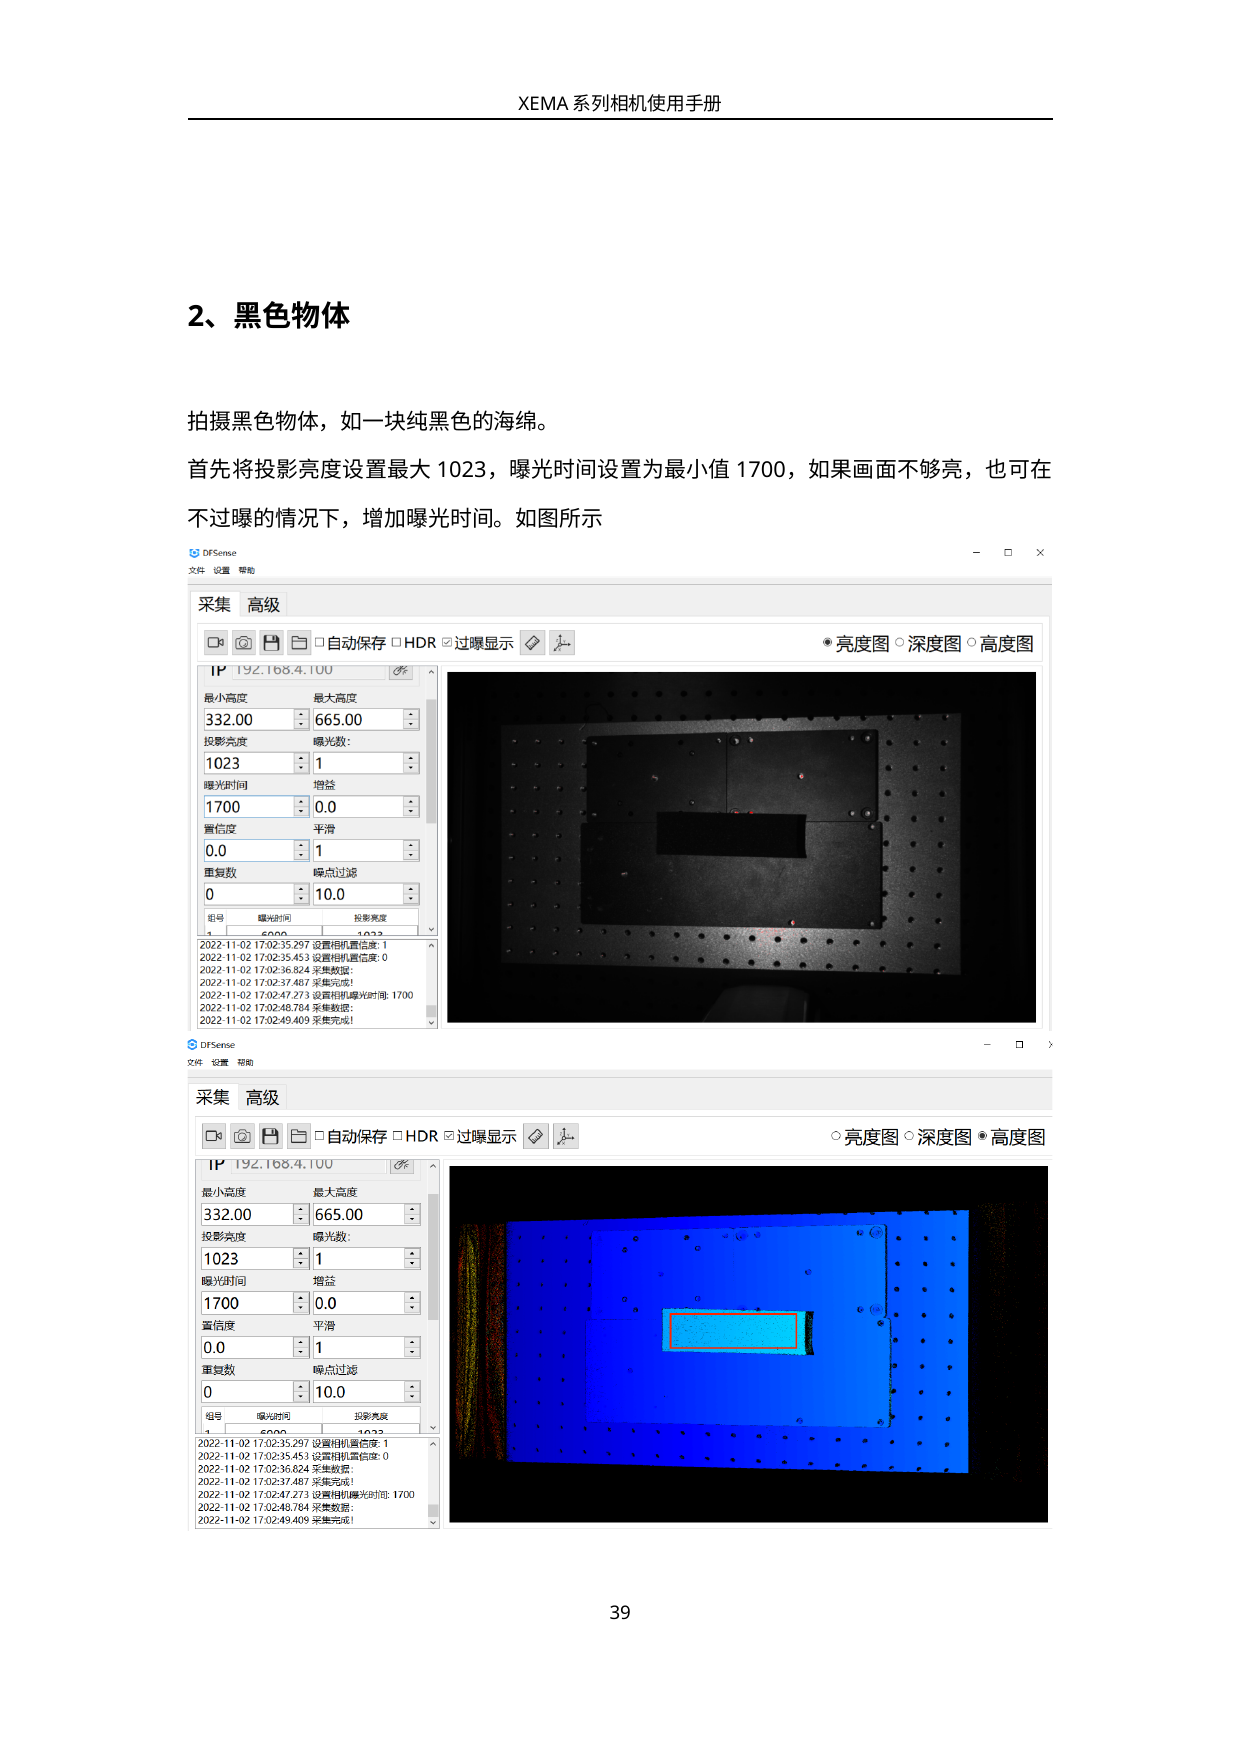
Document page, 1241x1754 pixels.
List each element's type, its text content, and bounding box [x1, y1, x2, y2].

picture [187, 1036, 1053, 1531]
list 拍摄黑色物体，如一块纯黑色的海绵。 [187, 404, 1053, 436]
picture [187, 549, 1052, 1031]
subtitle 2、黑色物体 [187, 281, 1053, 346]
list 首先将投影亮度设置最大1023，曝光时间设置为最小值1700，如果画面不够亮，也可在不过曝的情况下，增加曝光时间。如图所示 [187, 452, 1053, 533]
